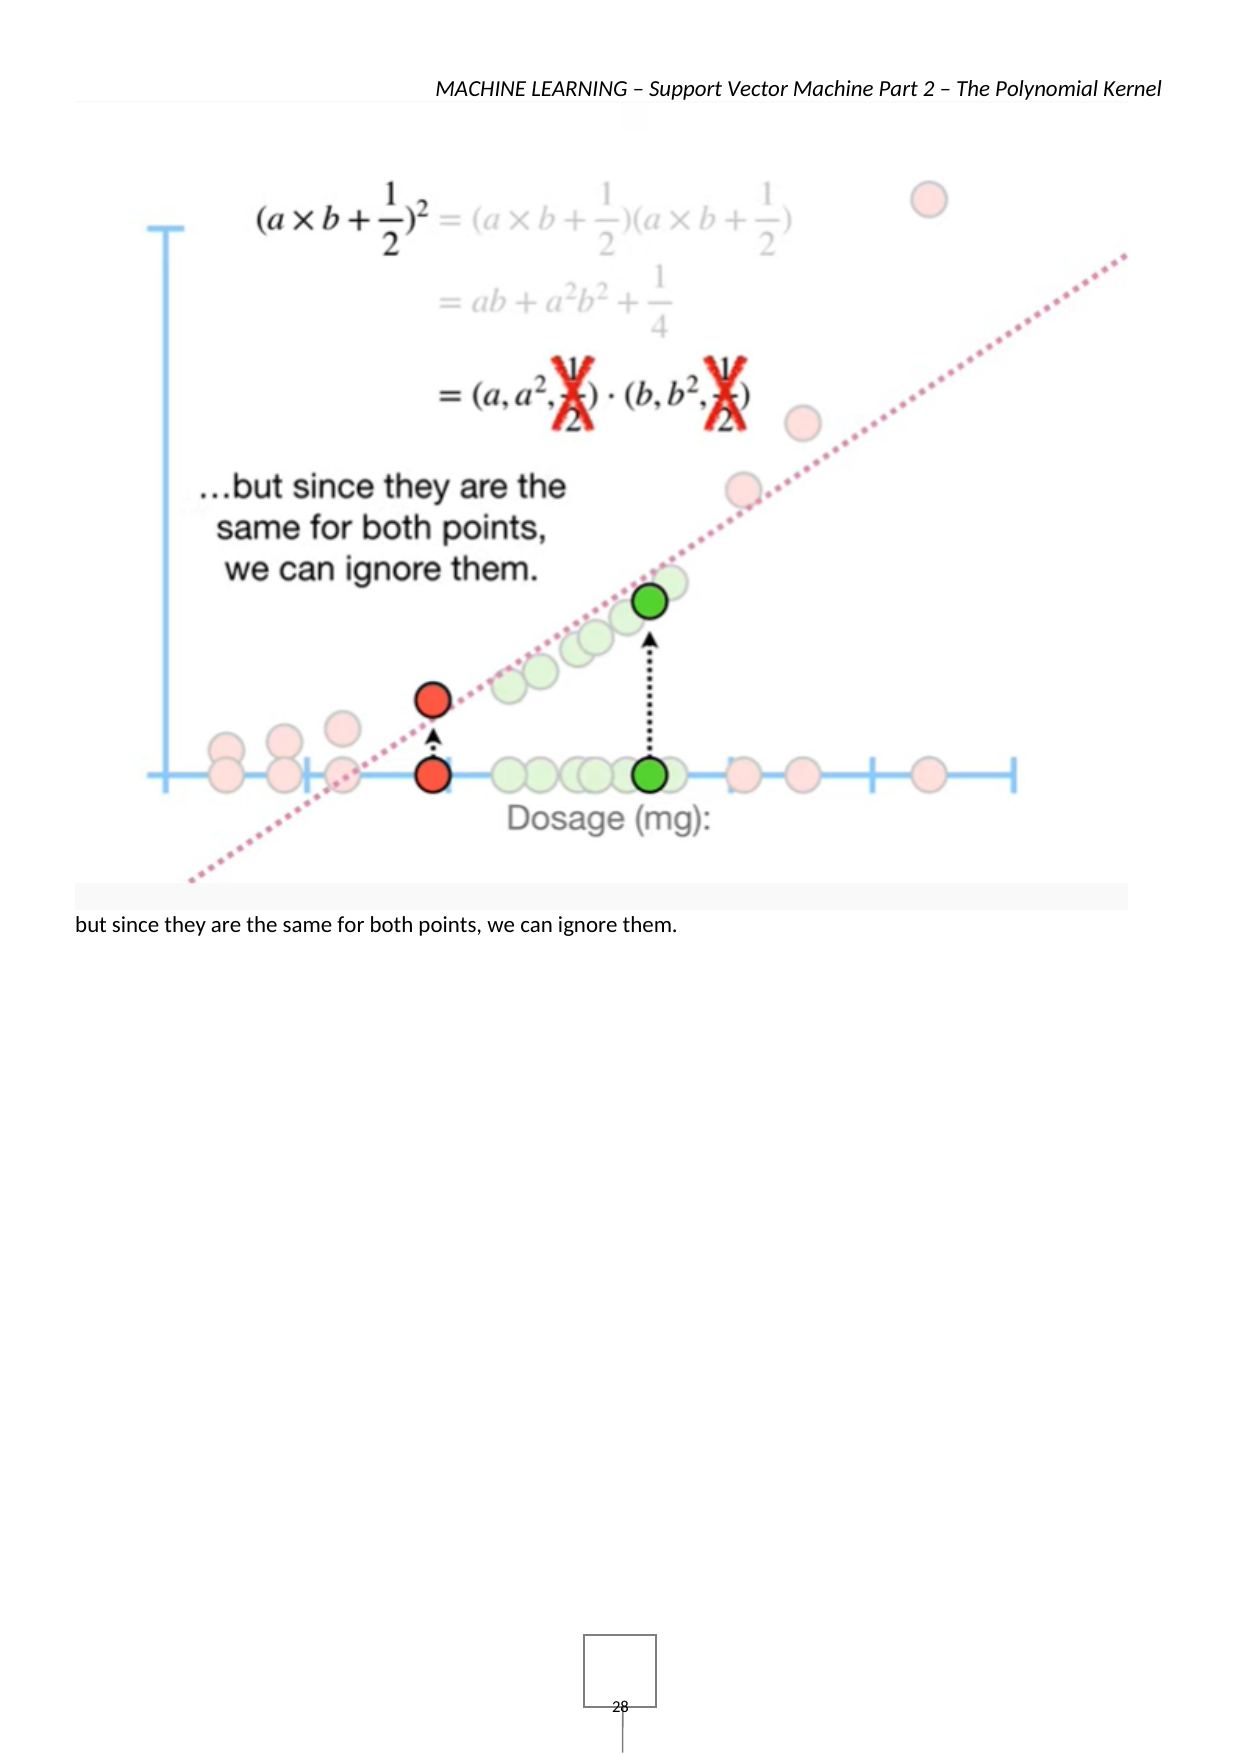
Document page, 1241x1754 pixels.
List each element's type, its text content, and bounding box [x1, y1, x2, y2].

text but since they are the same for both points, we can ignore them. [75, 910, 1165, 938]
picture [75, 101, 1129, 910]
